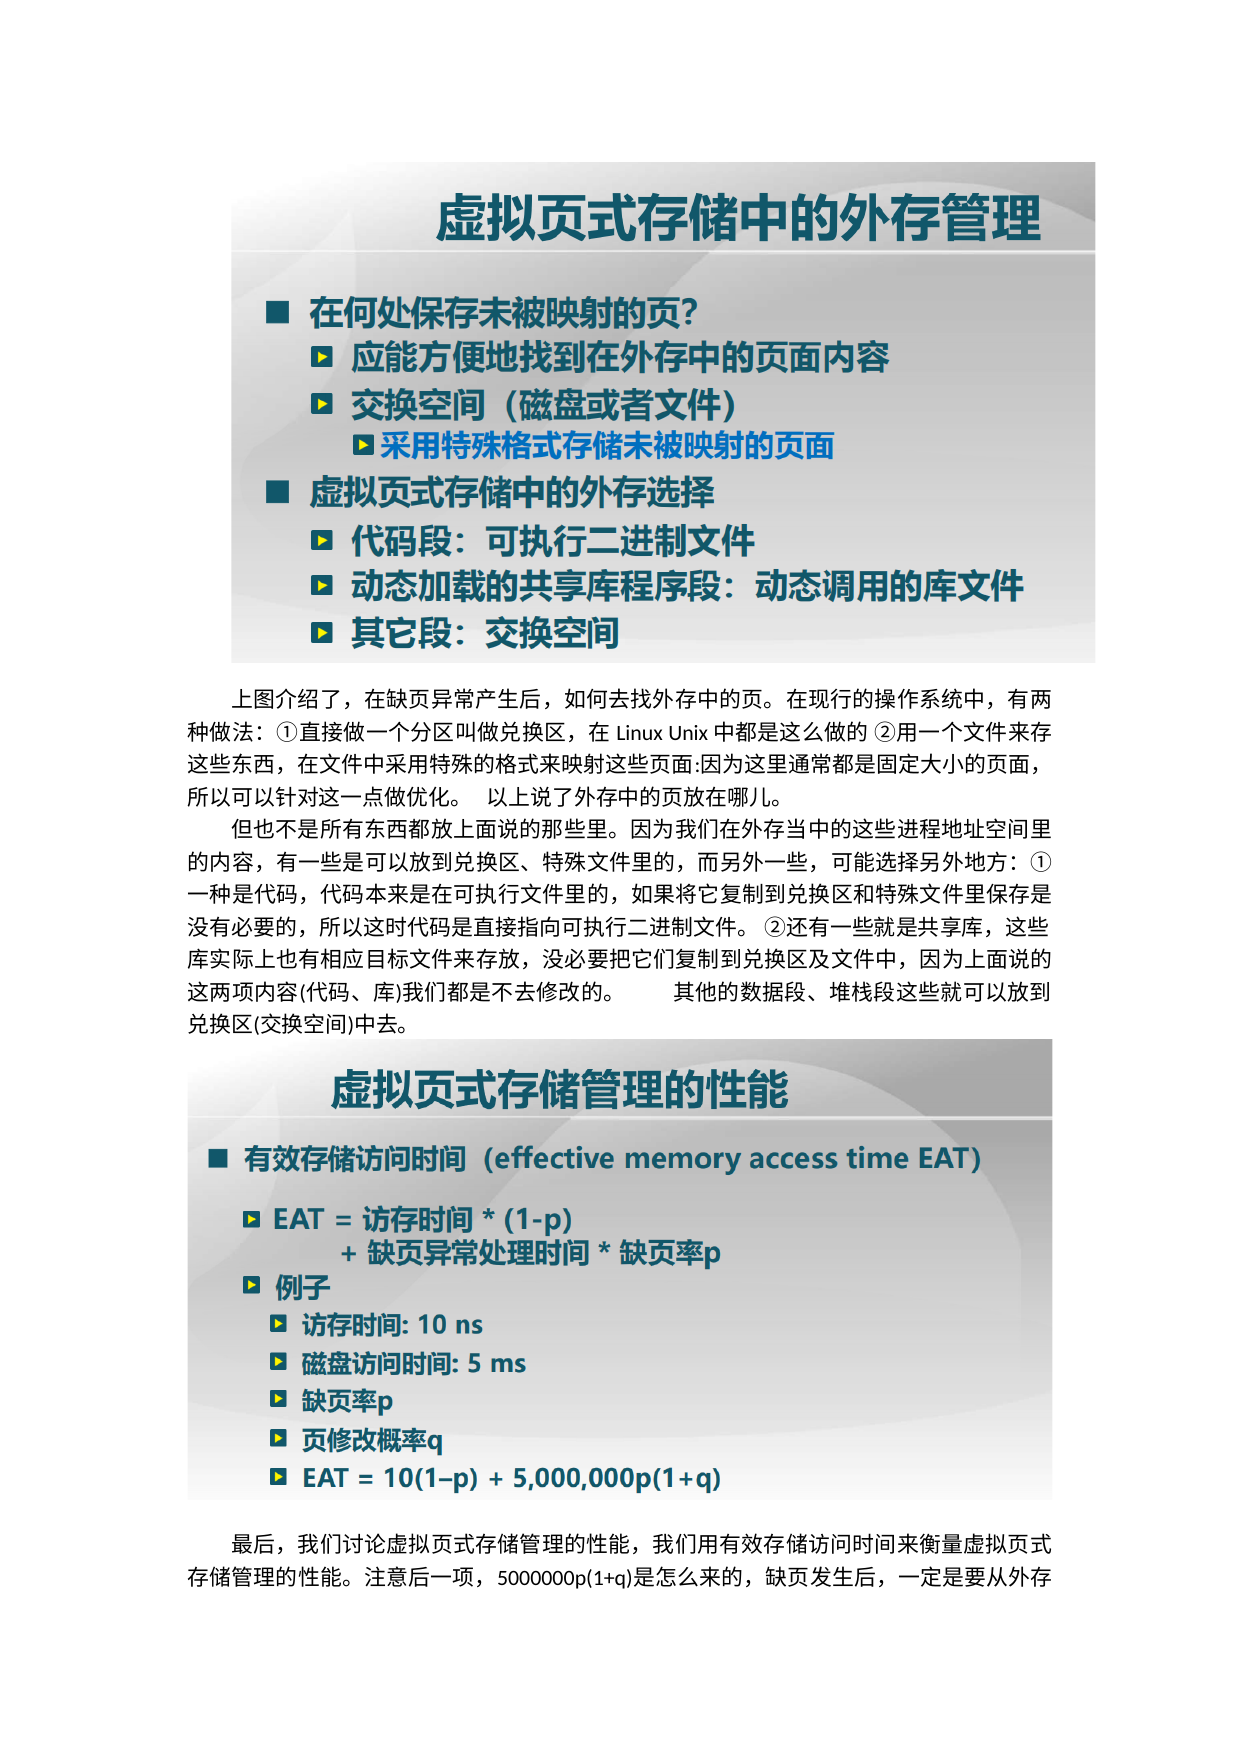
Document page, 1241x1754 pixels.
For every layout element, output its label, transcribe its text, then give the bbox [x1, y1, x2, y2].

list 但也不是所有东西都放上面说的那些里。因为我们在外存当中的这些进程地址空间里的内容，有一些是可以放到兑换区、特殊文件里的，而另外一些，可能选择另外地方：①一种是代码，代码本来是在可执行文件里的，如果将它复制到兑换区和特殊文件里保存是没有必要的，所以这时代码是直接指向可执行二进制文件。 ②还有一些就是共享库，这些库实际上也有相应目标文件来存放，没必要把它们复制到兑换区及文件中，因为上面说的这两项内容(代码、库)我们都是不去修改的。 其他的数据段、堆栈段这些就可以放到兑换区(交换空间)中去。 [187, 812, 1053, 1039]
list 上图介绍了，在缺页异常产生后，如何去找外存中的页。在现行的操作系统中，有两种做法：①直接做一个分区叫做兑换区，在Linux Unix中都是这么做的 ②用一个文件来存这些东西，在文件中采用特殊的格式来映射这些页面:因为这里通常都是固定大小的页面，所以可以针对这一点做优化。 以上说了外存中的页放在哪儿。 [187, 682, 1053, 812]
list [187, 1527, 1053, 1592]
picture [187, 1039, 1053, 1500]
picture [231, 162, 1096, 663]
